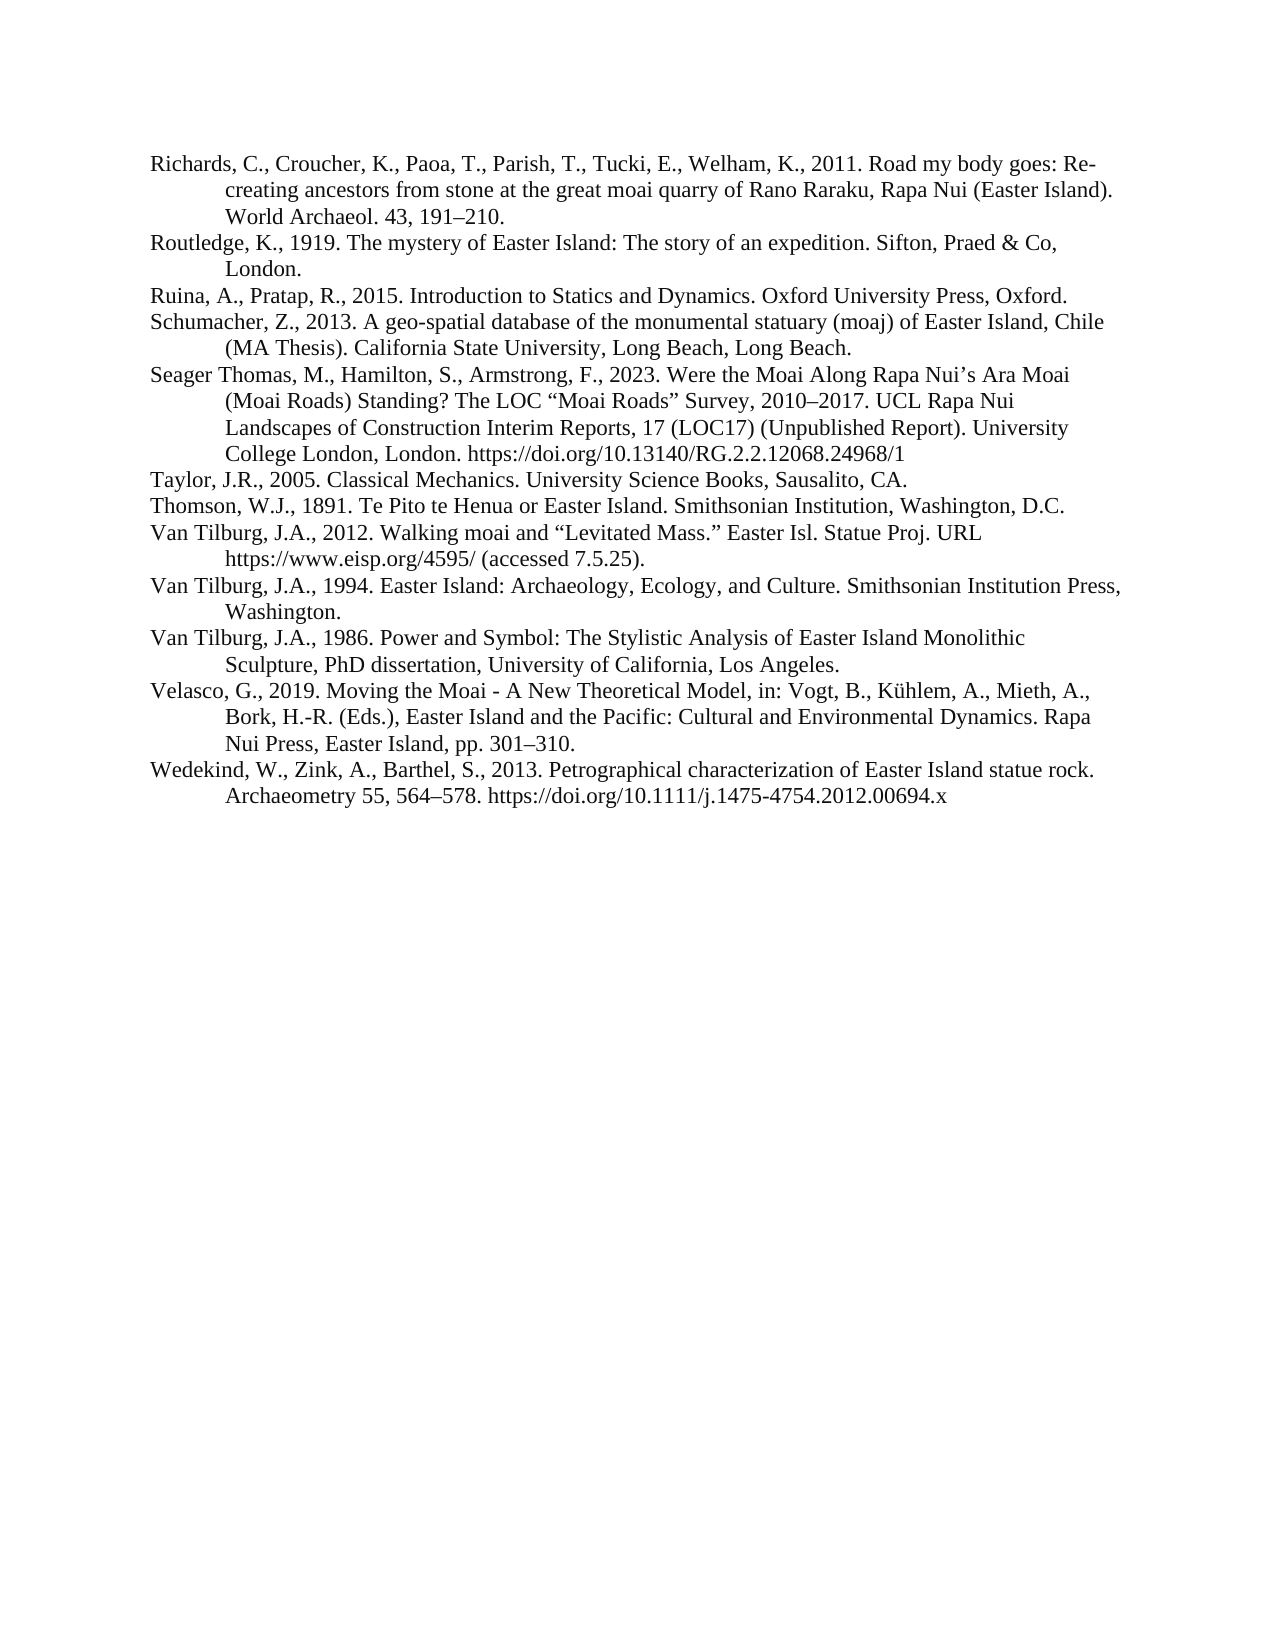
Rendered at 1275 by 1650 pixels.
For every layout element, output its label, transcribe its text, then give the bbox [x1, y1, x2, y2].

text Ruina, A., Pratap, R., 2015. Introduction to Statics and Dynamics. Oxford University Press, Oxford. [150, 282, 1125, 308]
text Van Tilburg, J.A., 2012. Walking moai and “Levitated Mass.” Easter Isl. Statue Proj. URL https://www.eisp.org/4595/ (accessed 7.5.25). [150, 519, 1125, 572]
text Richards, C., Croucher, K., Paoa, T., Parish, T., Tucki, E., Welham, K., 2011. Road my body goes: Re-creating ancestors from stone at the great moai quarry of Rano Raraku, Rapa Nui (Easter Island). World Archaeol. 43, 191–210. [150, 150, 1125, 229]
text Routledge, K., 1919. The mystery of Easter Island: The story of an expedition. Sifton, Praed & Co, London. [150, 229, 1125, 282]
text Schumacher, Z., 2013. A geo-spatial database of the monumental statuary (moaj) of Easter Island, Chile (MA Thesis). California State University, Long Beach, Long Beach. [150, 308, 1125, 361]
text Seager Thomas, M., Hamilton, S., Armstrong, F., 2023. Were the Moai Along Rapa Nui’s Ara Moai (Moai Roads) Standing? The LOC “Moai Roads” Survey, 2010–2017. UCL Rapa Nui Landscapes of Construction Interim Reports, 17 (LOC17) (Unpublished Report). University College London, London. https://doi.org/10.13140/RG.2.2.12068.24968/1 [150, 361, 1125, 466]
text Velasco, G., 2019. Moving the Moai - A New Theoretical Model, in: Vogt, B., Kühlem, A., Mieth, A., Bork, H.-R. (Eds.), Easter Island and the Pacific: Cultural and Environmental Dynamics. Rapa Nui Press, Easter Island, pp. 301–310. [150, 677, 1125, 756]
text Wedekind, W., Zink, A., Barthel, S., 2013. Petrographical characterization of Easter Island statue rock. Archaeometry 55, 564–578. https://doi.org/10.1111/j.1475-4754.2012.00694.x [150, 756, 1125, 809]
text Taylor, J.R., 2005. Classical Mechanics. University Science Books, Sausalito, CA. [150, 466, 1125, 493]
text Van Tilburg, J.A., 1994. Easter Island: Archaeology, Ecology, and Culture. Smithsonian Institution Press, Washington. [150, 572, 1125, 624]
text Van Tilburg, J.A., 1986. Power and Symbol: The Stylistic Analysis of Easter Island Monolithic Sculpture, PhD dissertation, University of California, Los Angeles. [150, 624, 1125, 677]
text Thomson, W.J., 1891. Te Pito te Henua or Easter Island. Smithsonian Institution, Washington, D.C. [150, 493, 1125, 519]
